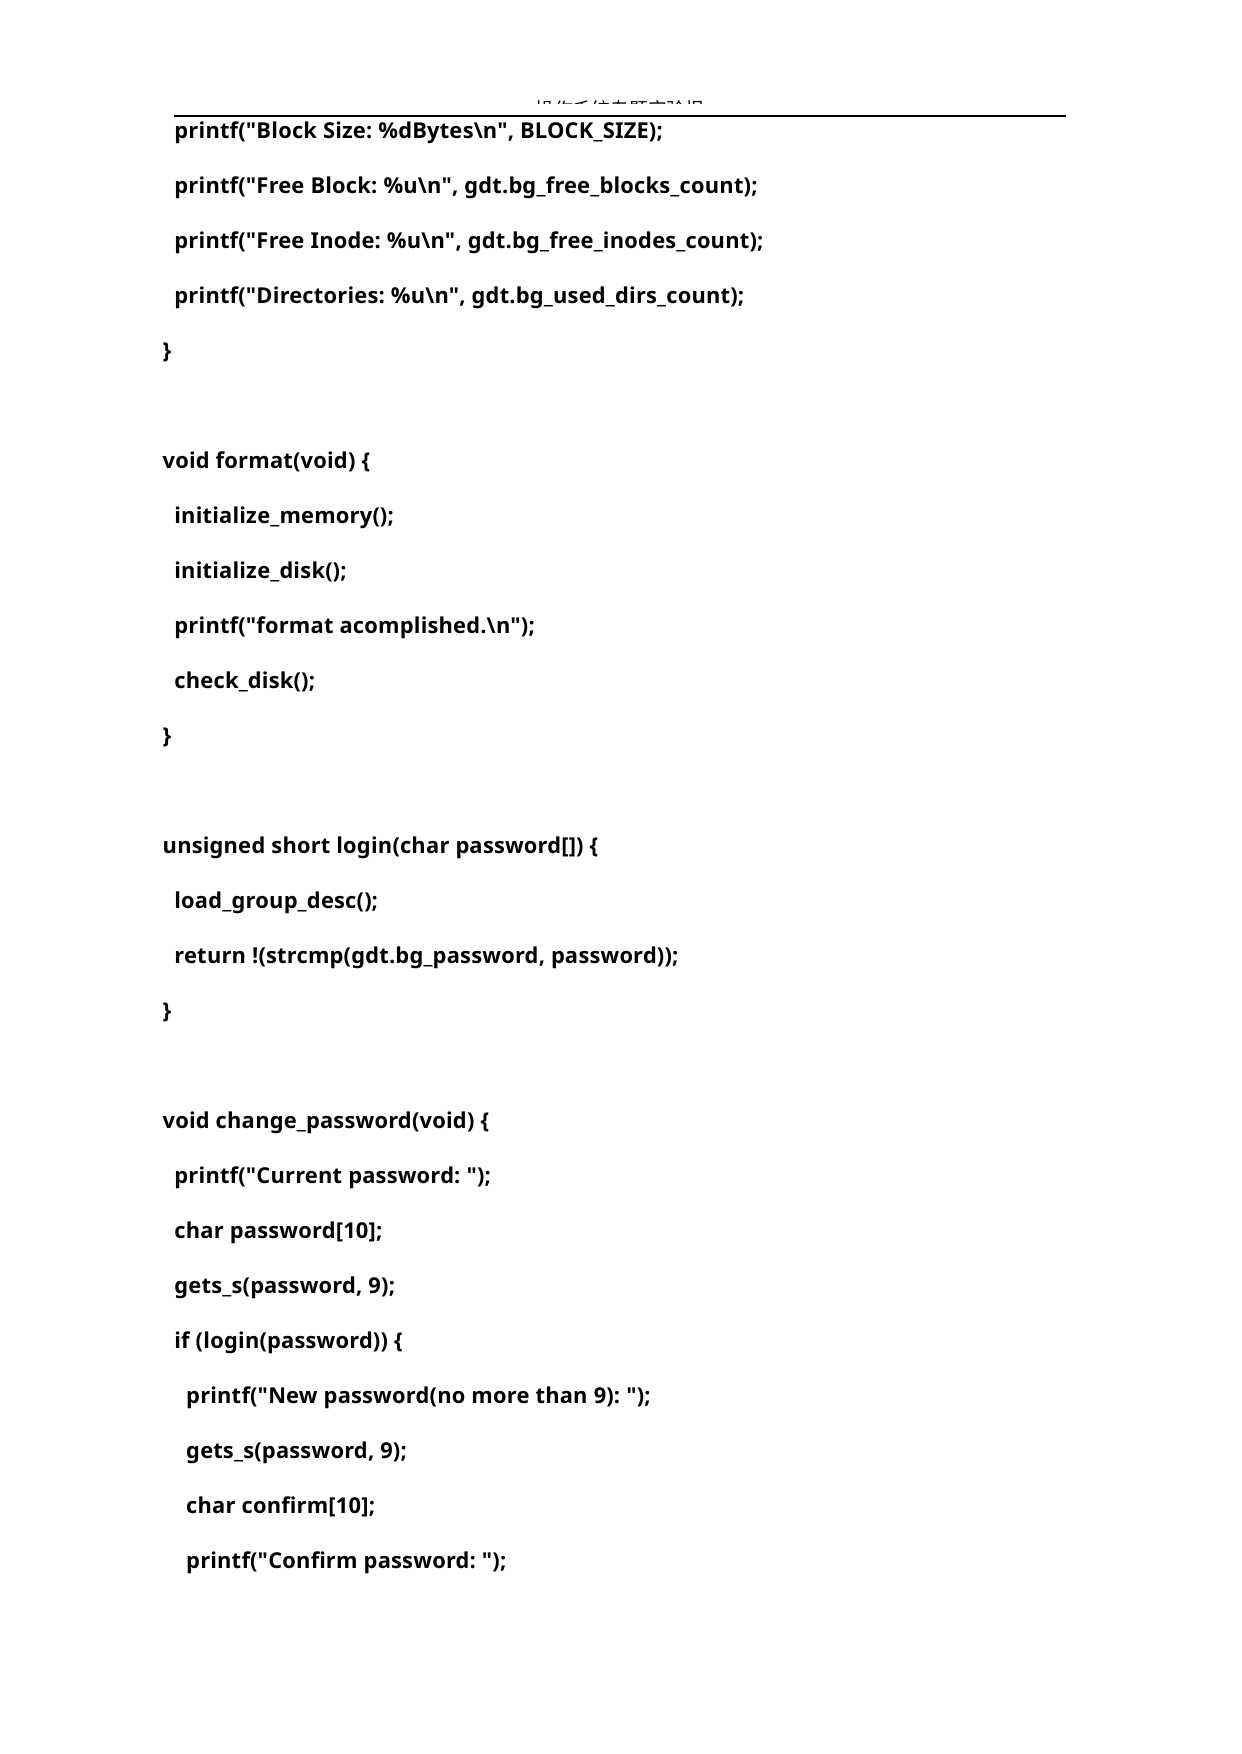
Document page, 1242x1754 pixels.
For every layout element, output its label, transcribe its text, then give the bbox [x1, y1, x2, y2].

text printf("Block Size: %dBytes\n", BLOCK_SIZE); [162, 114, 1079, 144]
text printf("Confirm password: "); [162, 1544, 1079, 1574]
text printf("Free Block: %u\n", gdt.bg_free_blocks_count); [162, 169, 1079, 199]
text gets_s(password, 9); [162, 1434, 1079, 1464]
text printf("Current password: "); [162, 1159, 1079, 1189]
text void format(void) { [162, 444, 1079, 474]
text } [162, 719, 1079, 749]
text printf("New password(no more than 9): "); [162, 1379, 1079, 1409]
text unsigned short login(char password[]) { [162, 829, 1079, 859]
text initialize_memory(); [162, 499, 1079, 529]
text gets_s(password, 9); [162, 1269, 1079, 1299]
text if (login(password)) { [162, 1324, 1079, 1354]
text char password[10]; [162, 1214, 1079, 1244]
text printf("Free Inode: %u\n", gdt.bg_free_inodes_count); [162, 224, 1079, 254]
text load_group_desc(); [162, 884, 1079, 914]
text } [162, 334, 1079, 364]
text void change_password(void) { [162, 1104, 1079, 1134]
text } [162, 994, 1079, 1024]
text printf("Directories: %u\n", gdt.bg_used_dirs_count); [162, 279, 1079, 309]
text return !(strcmp(gdt.bg_password, password)); [162, 939, 1079, 969]
text check_disk(); [162, 664, 1079, 694]
text char confirm[10]; [162, 1489, 1079, 1519]
text printf("format acomplished.\n"); [162, 609, 1079, 639]
text initialize_disk(); [162, 554, 1079, 584]
